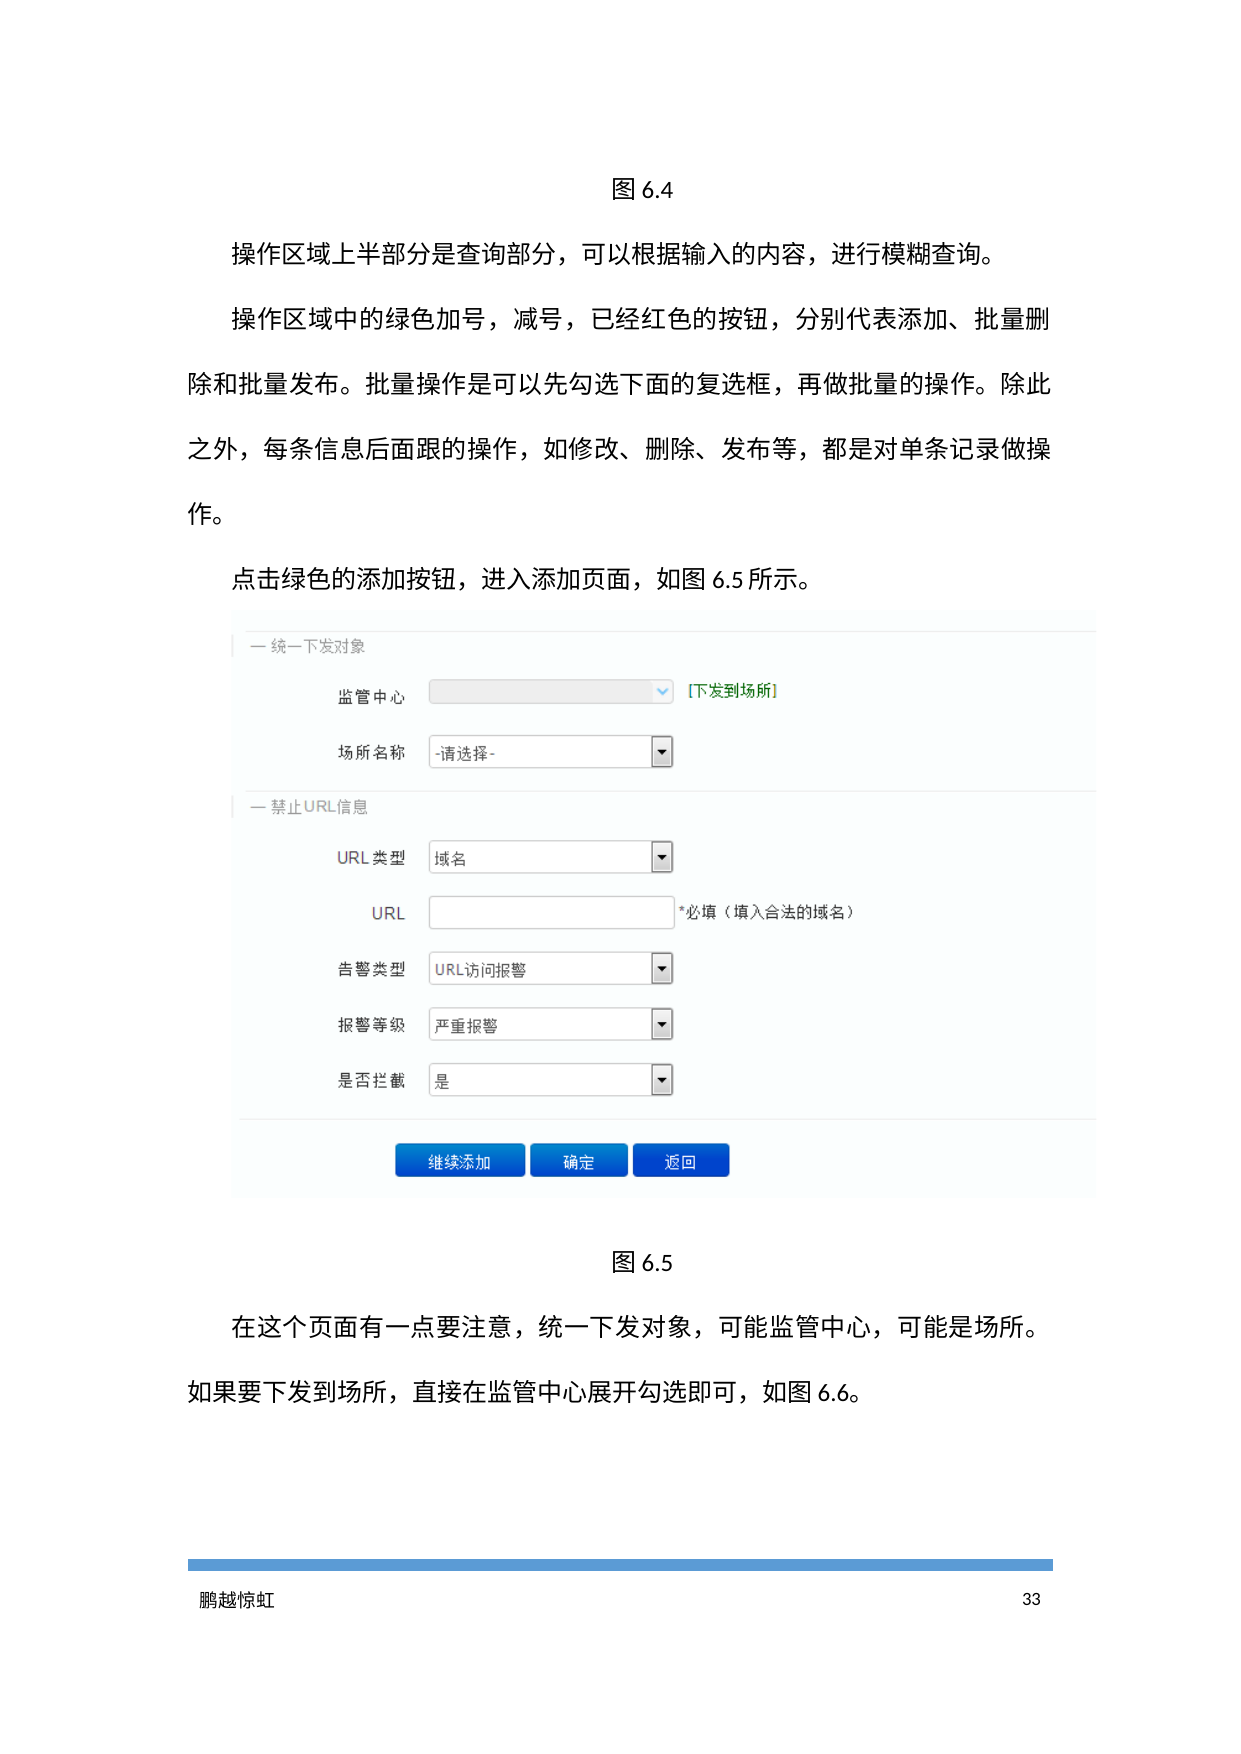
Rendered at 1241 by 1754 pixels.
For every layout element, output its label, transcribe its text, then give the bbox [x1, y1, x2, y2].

text 点击绿色的添加按钮，进入添加页面，如图 6.5所示。 [187, 546, 1053, 611]
text 操作区域中的绿色加号，减号，已经红色的按钮，分别代表添加、批量删除和批量发布。批量操作是可以先勾选下面的复选框，再做批量的操作。除此之外，每条信息后面跟的操作，如修改、删除、发布等，都是对单条记录做操作。 [187, 286, 1053, 546]
picture [231, 610, 1097, 1198]
text 在这个页面有一点要注意，统一下发对象，可能监管中心，可能是场所。如果要下发到场所，直接在监管中心展开勾选即可，如图6.6。 [187, 1293, 1053, 1423]
text 操作区域上半部分是查询部分，可以根据输入的内容，进行模糊查询。 [187, 221, 1053, 286]
text 图 6.4 [187, 156, 1053, 221]
text 图 6.5 [187, 1228, 1053, 1293]
